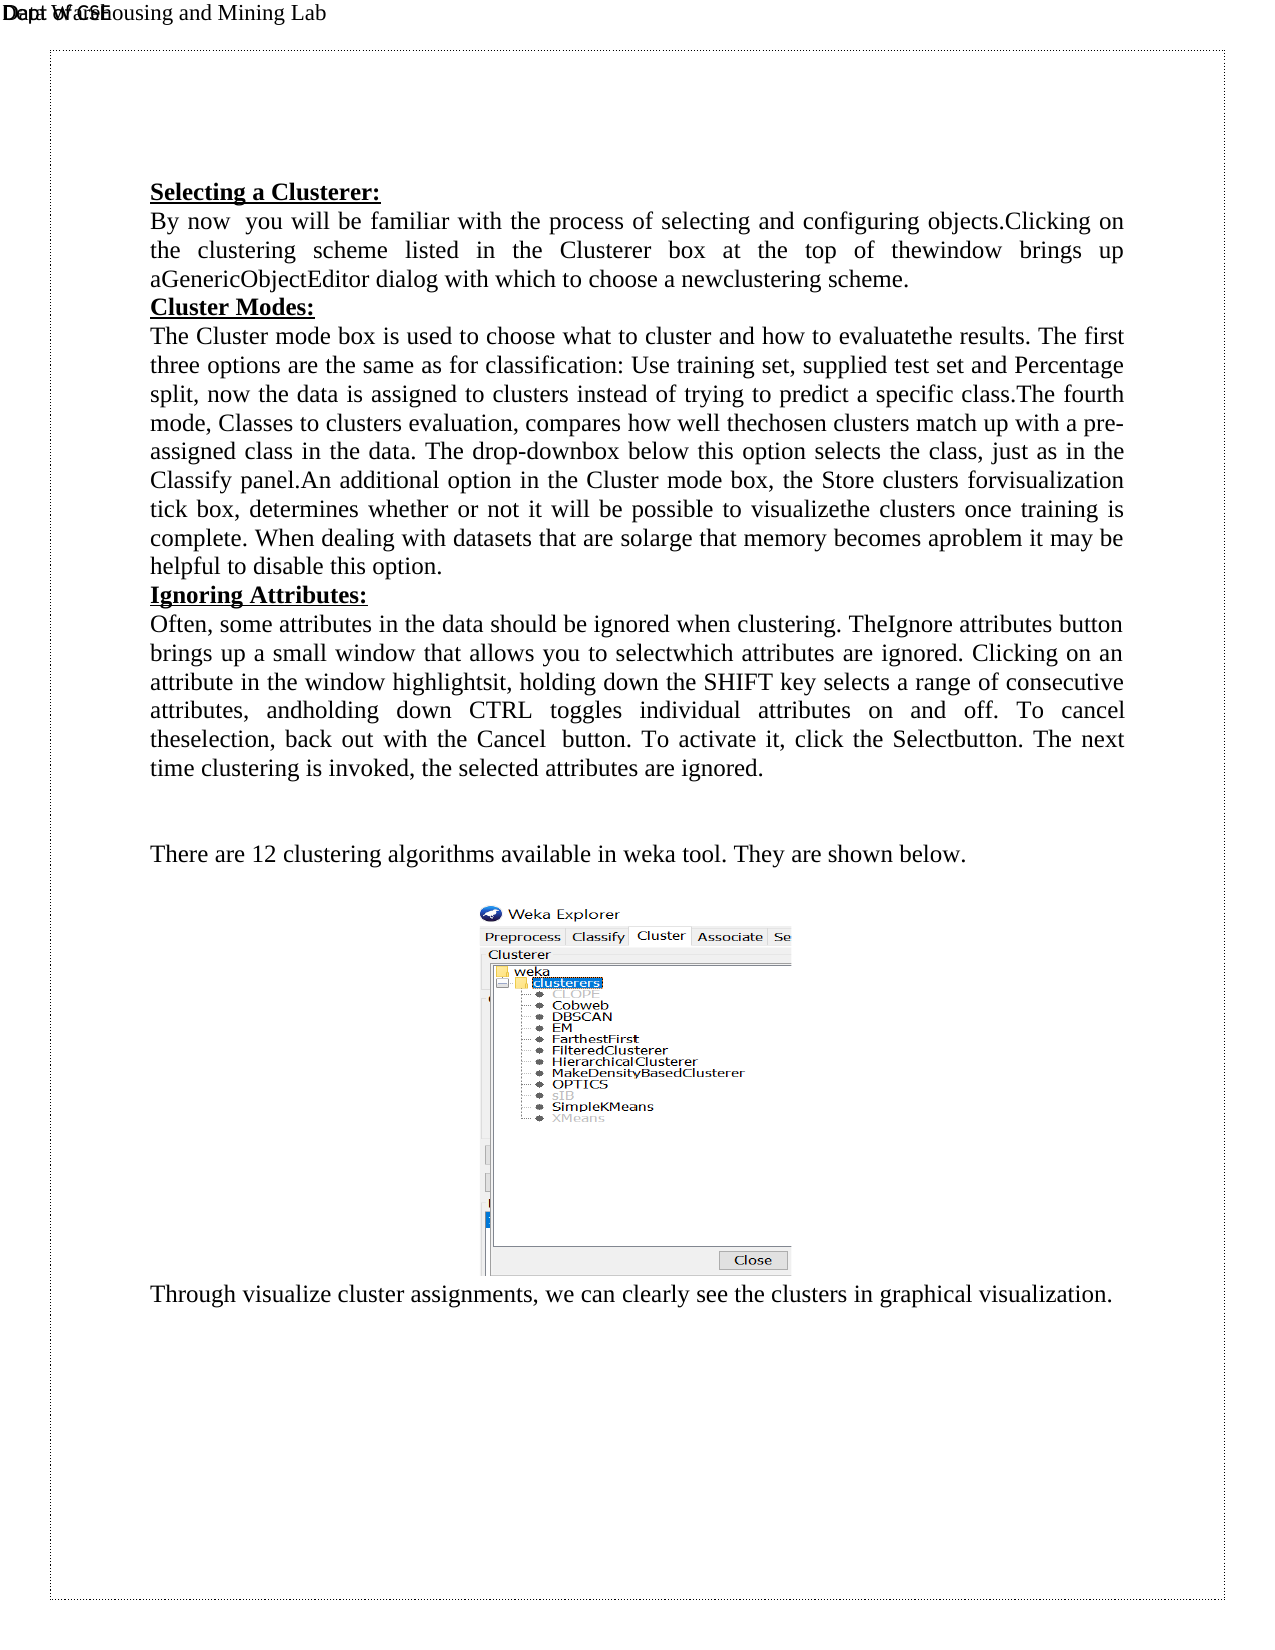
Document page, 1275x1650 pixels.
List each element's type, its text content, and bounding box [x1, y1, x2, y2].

text By now you will be familiar with the process of selecting and configuring objects.Clicking on the clustering scheme listed in the Clusterer box at the top of thewindow brings up aGenericObjectEditor dialog with which to choose a newclustering scheme. [150, 206, 1125, 293]
text Often, some attributes in the data should be ignored when clustering. TheIgnore attributes button brings up a small window that allows you to selectwhich attributes are ignored. Clicking on an attribute in the window highlightsit, holding down the SHIFT key selects a range of consecutive attributes, andholding down CTRL toggles individual attributes on and off. To cancel theselection, back out with the Cancel button. To activate it, click the Selectbutton. The next time clustering is invoked, the selected attributes are ignored. [150, 609, 1125, 782]
text The Cluster mode box is used to choose what to cluster and how to evaluatethe results. The first three options are the same as for classification: Use training set, supplied test set and Percentage split, now the data is assigned to clusters instead of trying to predict a specific class.The fourth mode, Classes to clusters evaluation, compares how well thechosen clusters match up with a pre- assigned class in the data. The drop-downbox below this option selects the class, just as in the Classify panel.An additional option in the Cluster mode box, the Store clusters forvisualization tick box, determines whether or not it will be possible to visualizethe clusters once training is complete. When dealing with datasets that are solarge that memory becomes aproblem it may be helpful to disable this option. [150, 321, 1126, 580]
text There are 12 clustering algorithms available in weka tool. They are shown below. [150, 839, 1177, 868]
text Ignoring Attributes: [150, 581, 1177, 609]
text Selecting a Clusterer: [150, 178, 1177, 206]
text Cluster Modes: [150, 293, 1177, 321]
picture [479, 905, 792, 1276]
